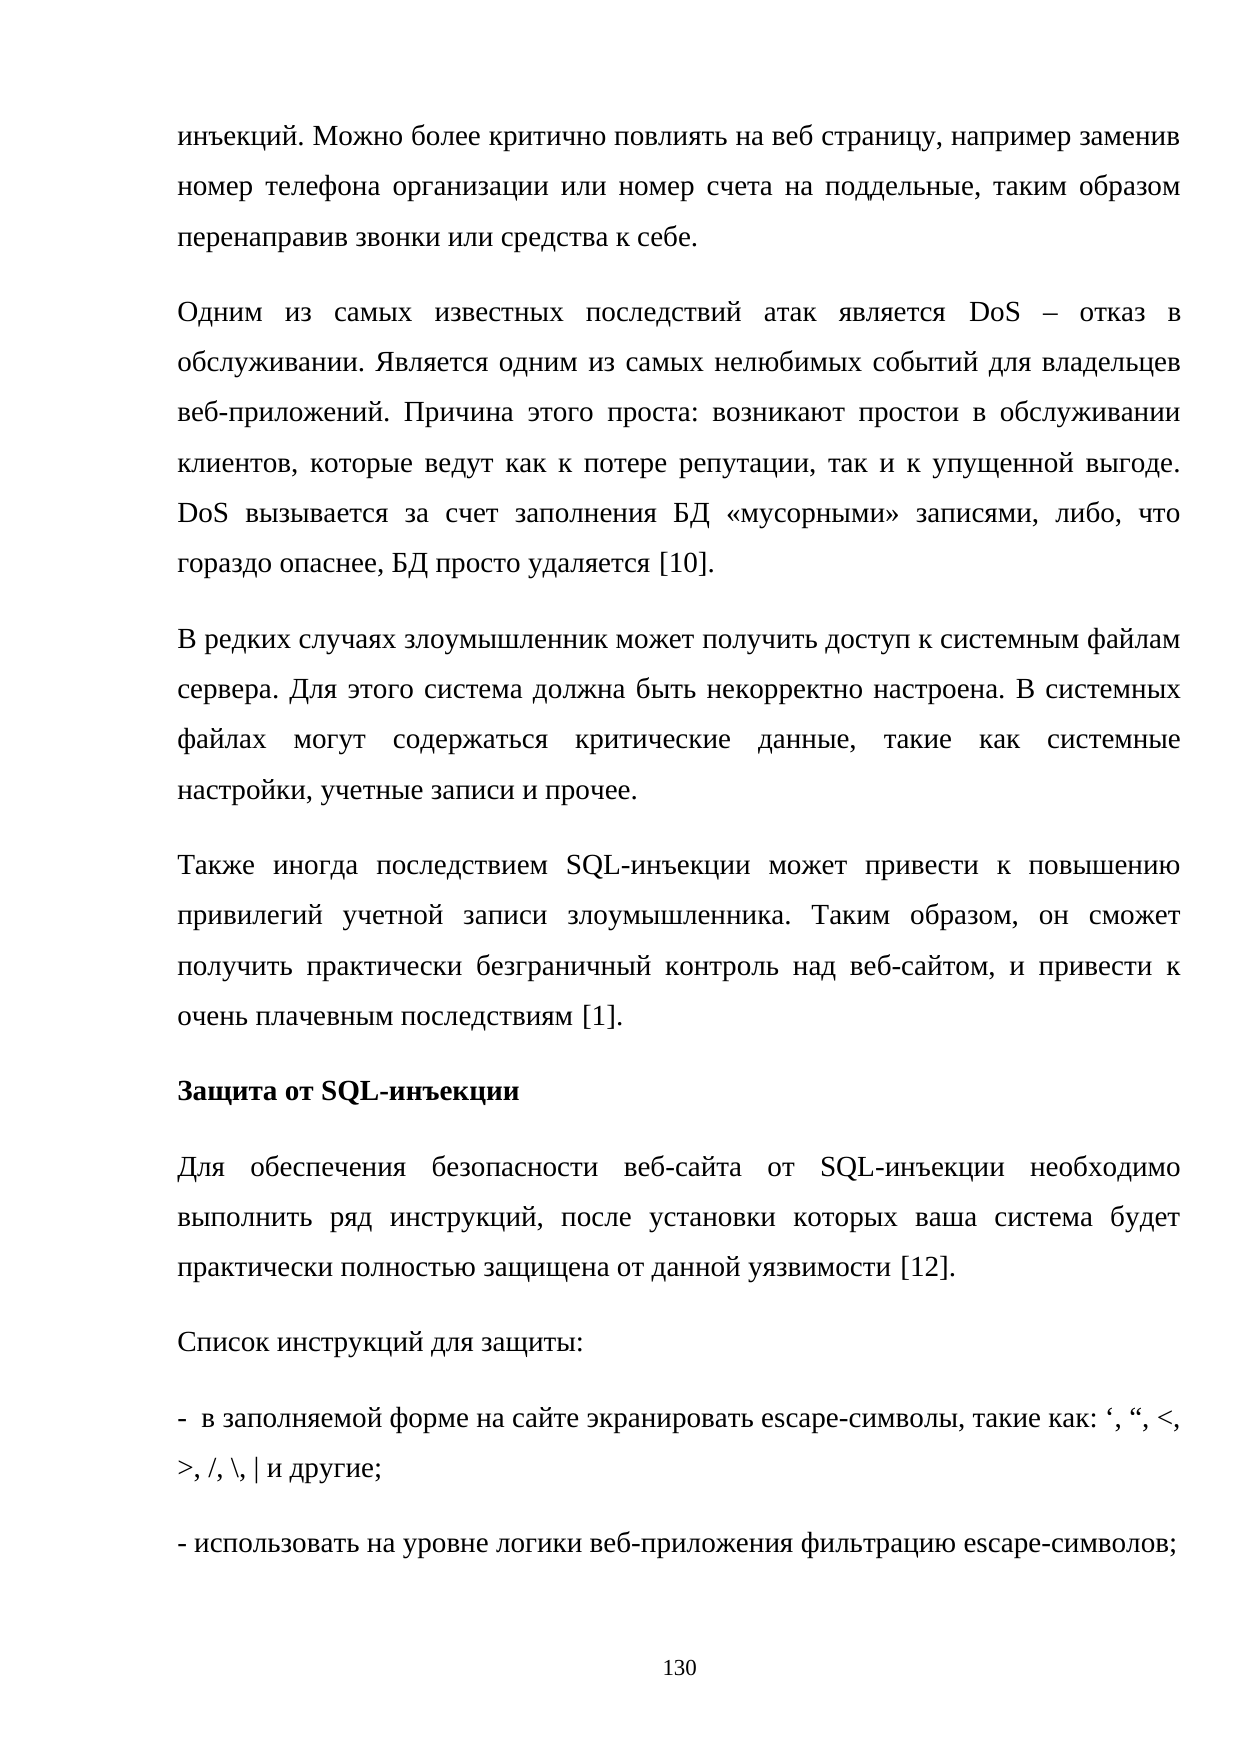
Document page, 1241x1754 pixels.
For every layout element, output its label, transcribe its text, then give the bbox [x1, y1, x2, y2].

text - в заполняемой форме на сайте экранировать escape-символы, такие как: ‘, “, <, >, /, \, | и другие; [177, 1400, 1182, 1484]
text Для обеспечения безопасности веб-сайта от SQL-инъекции необходимо выполнить ряд инструкций, после установки которых ваша система будет практически полностью защищена от данной уязвимости [12]. [177, 1149, 1182, 1283]
text Также иногда последствием SQL-инъекции может привести к повышению привилегий учетной записи злоумышленника. Таким образом, он сможет получить практически безграничный контроль над веб-сайтом, и привести к очень плачевным последствиям [1]. [177, 847, 1182, 1032]
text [177, 118, 1182, 252]
text Список инструкций для защиты: [177, 1324, 1182, 1358]
text - использовать на уровне логики веб-приложения фильтрацию escape-символов; [177, 1526, 1182, 1559]
text Защита от SQL-инъекции [177, 1073, 1182, 1107]
text Одним из самых известных последствий атак является DoS – отказ в обслуживании. Является одним из самых нелюбимых событий для владельцев веб-приложений. Причина этого проста: возникают простои в обслуживании клиентов, которые ведут как к потере репутации, так и к упущенной выгоде. DoS вызывается за счет заполнения БД «мусорными» записями, либо, что гораздо опаснее, БД просто удаляется [10]. [177, 294, 1182, 579]
text В редких случаях злоумышленник может получить доступ к системным файлам сервера. Для этого система должна быть некорректно настроена. В системных файлах могут содержаться критические данные, такие как системные настройки, учетные записи и прочее. [177, 621, 1182, 805]
